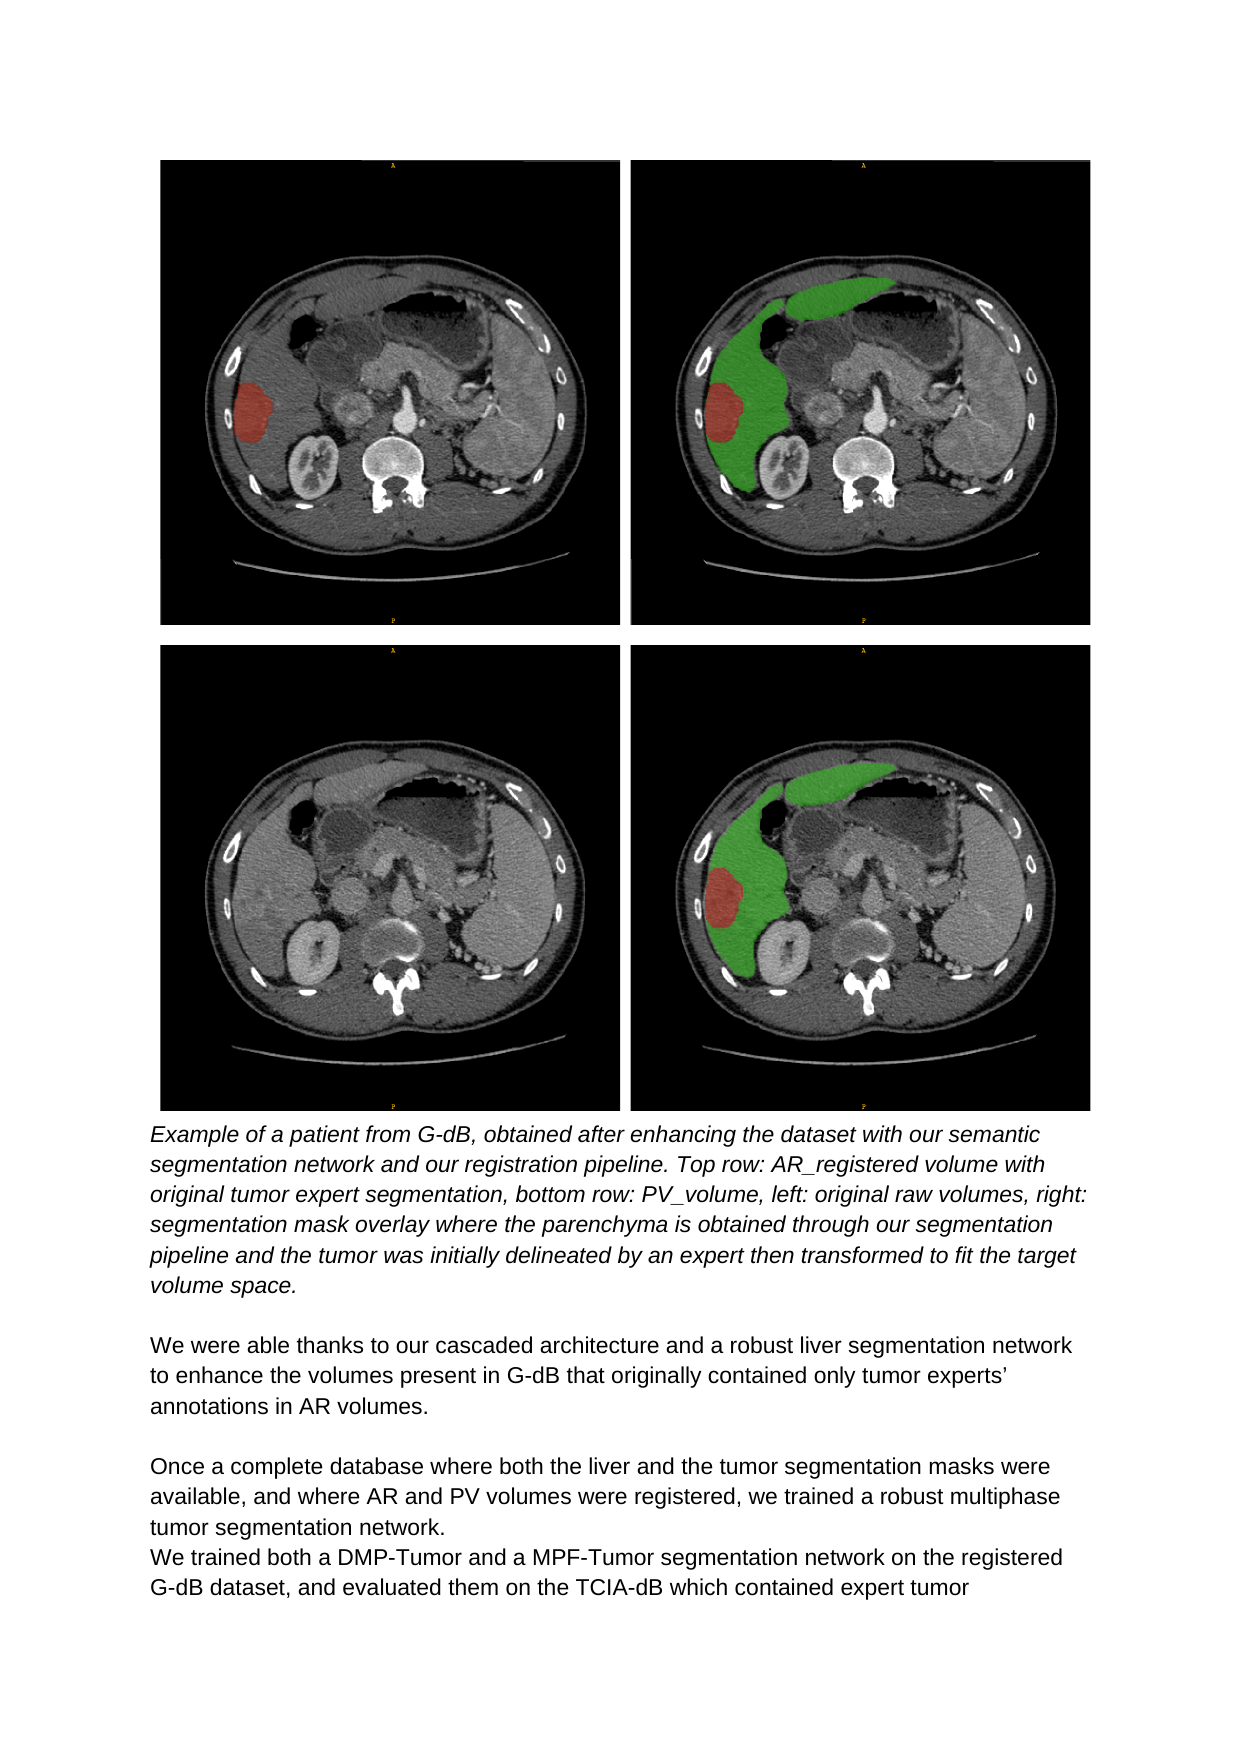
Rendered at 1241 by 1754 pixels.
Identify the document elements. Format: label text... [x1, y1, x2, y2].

table_header [150, 150, 620, 635]
table_header [620, 150, 1091, 635]
table_cell [150, 635, 620, 1121]
picture [160, 160, 621, 625]
picture [630, 645, 1091, 1111]
table_cell [620, 635, 1091, 1121]
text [150, 1544, 1090, 1600]
text Once a complete database where both the liver and the tumor segmentation masks were available, and where AR and PV volumes were registered, we trained a robust multiphase tumor segmentation network. [150, 1453, 1090, 1540]
picture [160, 645, 621, 1111]
picture [630, 160, 1091, 625]
text Example of a patient from G-dB, obtained after enhancing the dataset with our semantic segmentation network and our registration pipeline. Top row: AR_registered volume with original tumor expert segmentation, bottom row: PV_volume, left: original raw volumes, right: segmentation mask overlay where the parenchyma is obtained through our segmentation pipeline and the tumor was initially delineated by an expert then transformed to fit the target volume space. [150, 1121, 1090, 1298]
text We were able thanks to our cascaded architecture and a robust liver segmentation network to enhance the volumes present in G-dB that originally contained only tumor experts’ annotations in AR volumes. [150, 1332, 1090, 1419]
